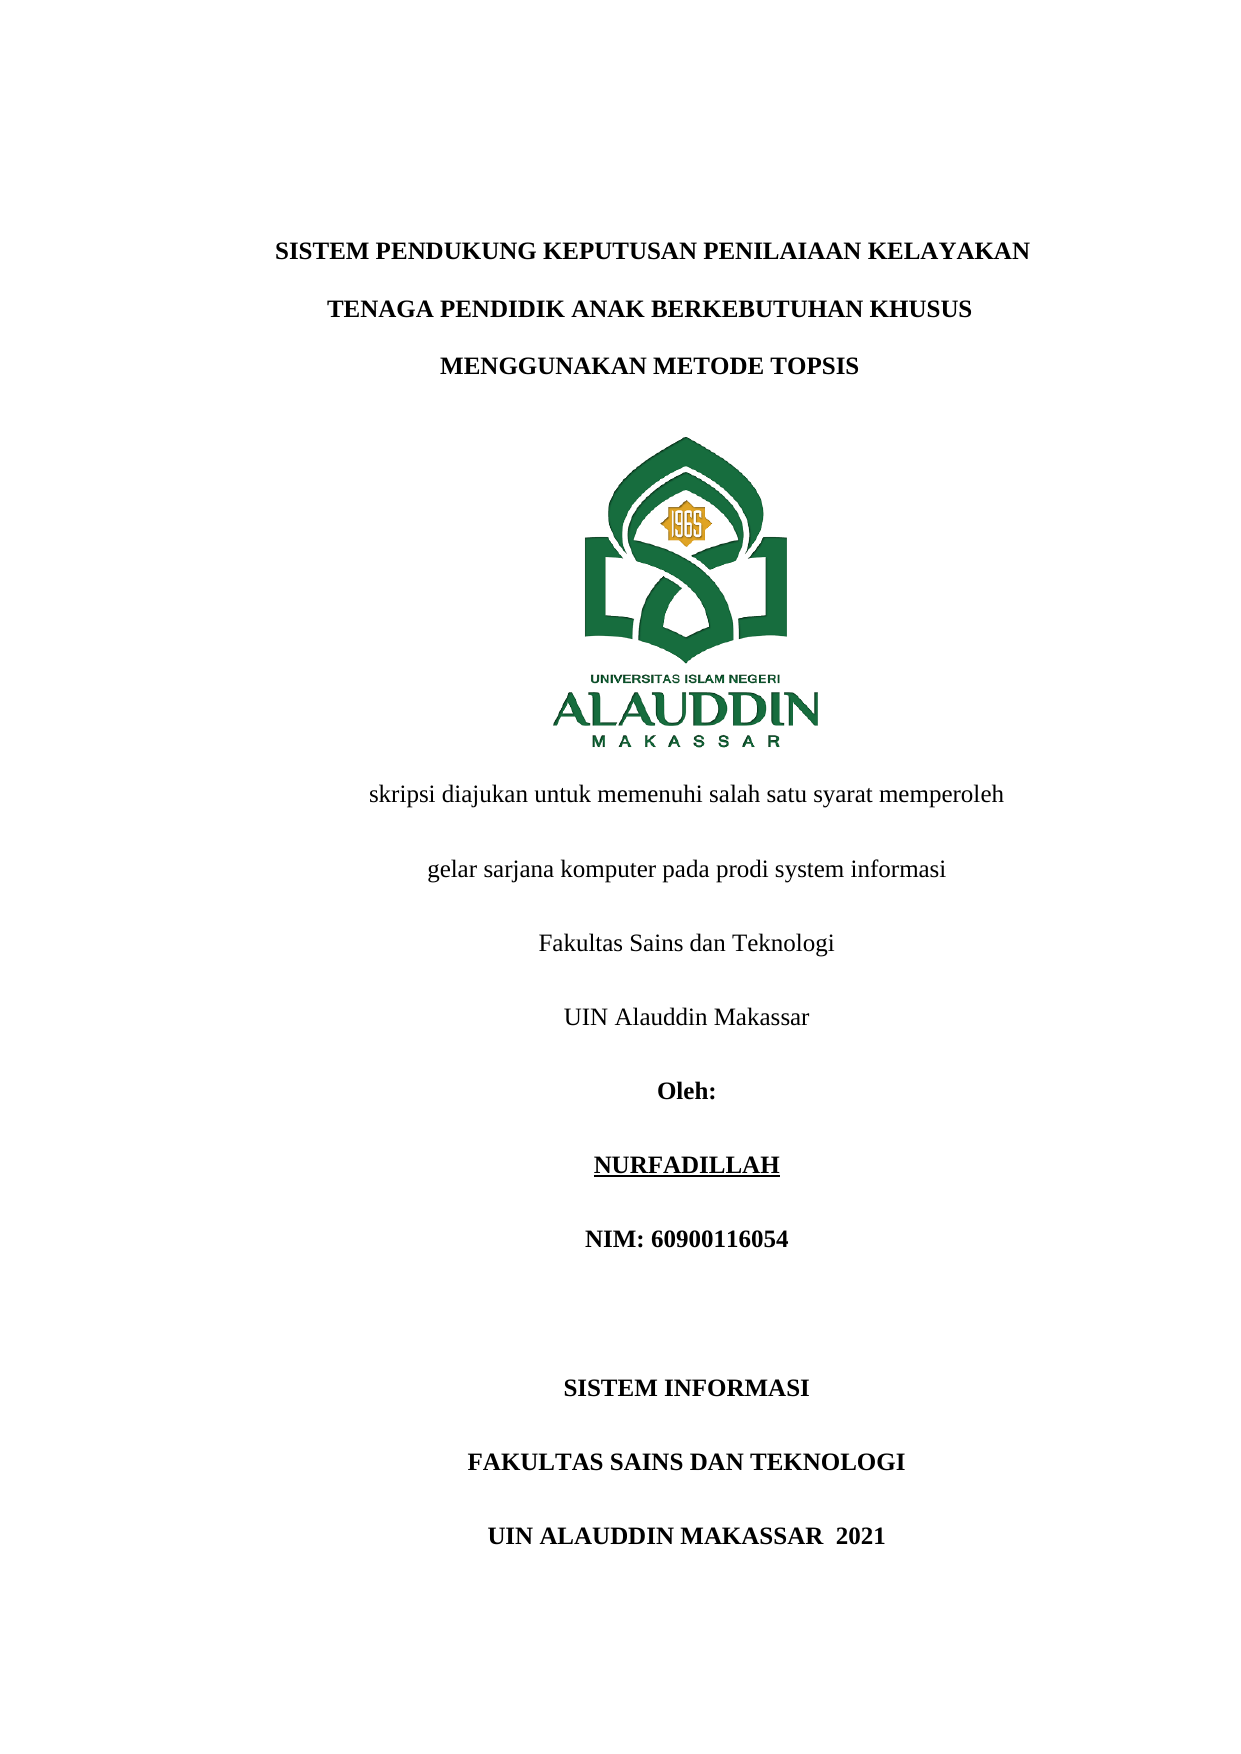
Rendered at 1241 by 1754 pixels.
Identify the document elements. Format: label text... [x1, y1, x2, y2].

text UIN ALAUDDIN MAKASSAR 2021 [236, 1521, 1063, 1550]
text UIN Alauddin Makassar [310, 1002, 1063, 1031]
text Fakultas Sains dan Teknologi [310, 928, 1063, 957]
text FAKULTAS SAINS DAN TEKNOLOGI [236, 1447, 1063, 1476]
text SISTEM INFORMASI [236, 1373, 1063, 1402]
text Oleh: [236, 1076, 1063, 1105]
list SISTEM PENDUKUNG KEPUTUSAN PENILAIAAN KELAYAKAN TENAGA PENDIDIK ANAK BERKEBUTUHAN KHUSUS MENGGUNAKAN METODE TOPSIS [236, 236, 1063, 380]
picture [498, 411, 872, 772]
text gelar sarjana komputer pada prodi system informasi [310, 854, 1063, 882]
text NURFADILLAH [236, 1150, 1063, 1179]
text NIM: 60900116054 [236, 1224, 1063, 1253]
text skripsi diajukan untuk memenuhi salah satu syarat memperoleh [310, 779, 1063, 808]
